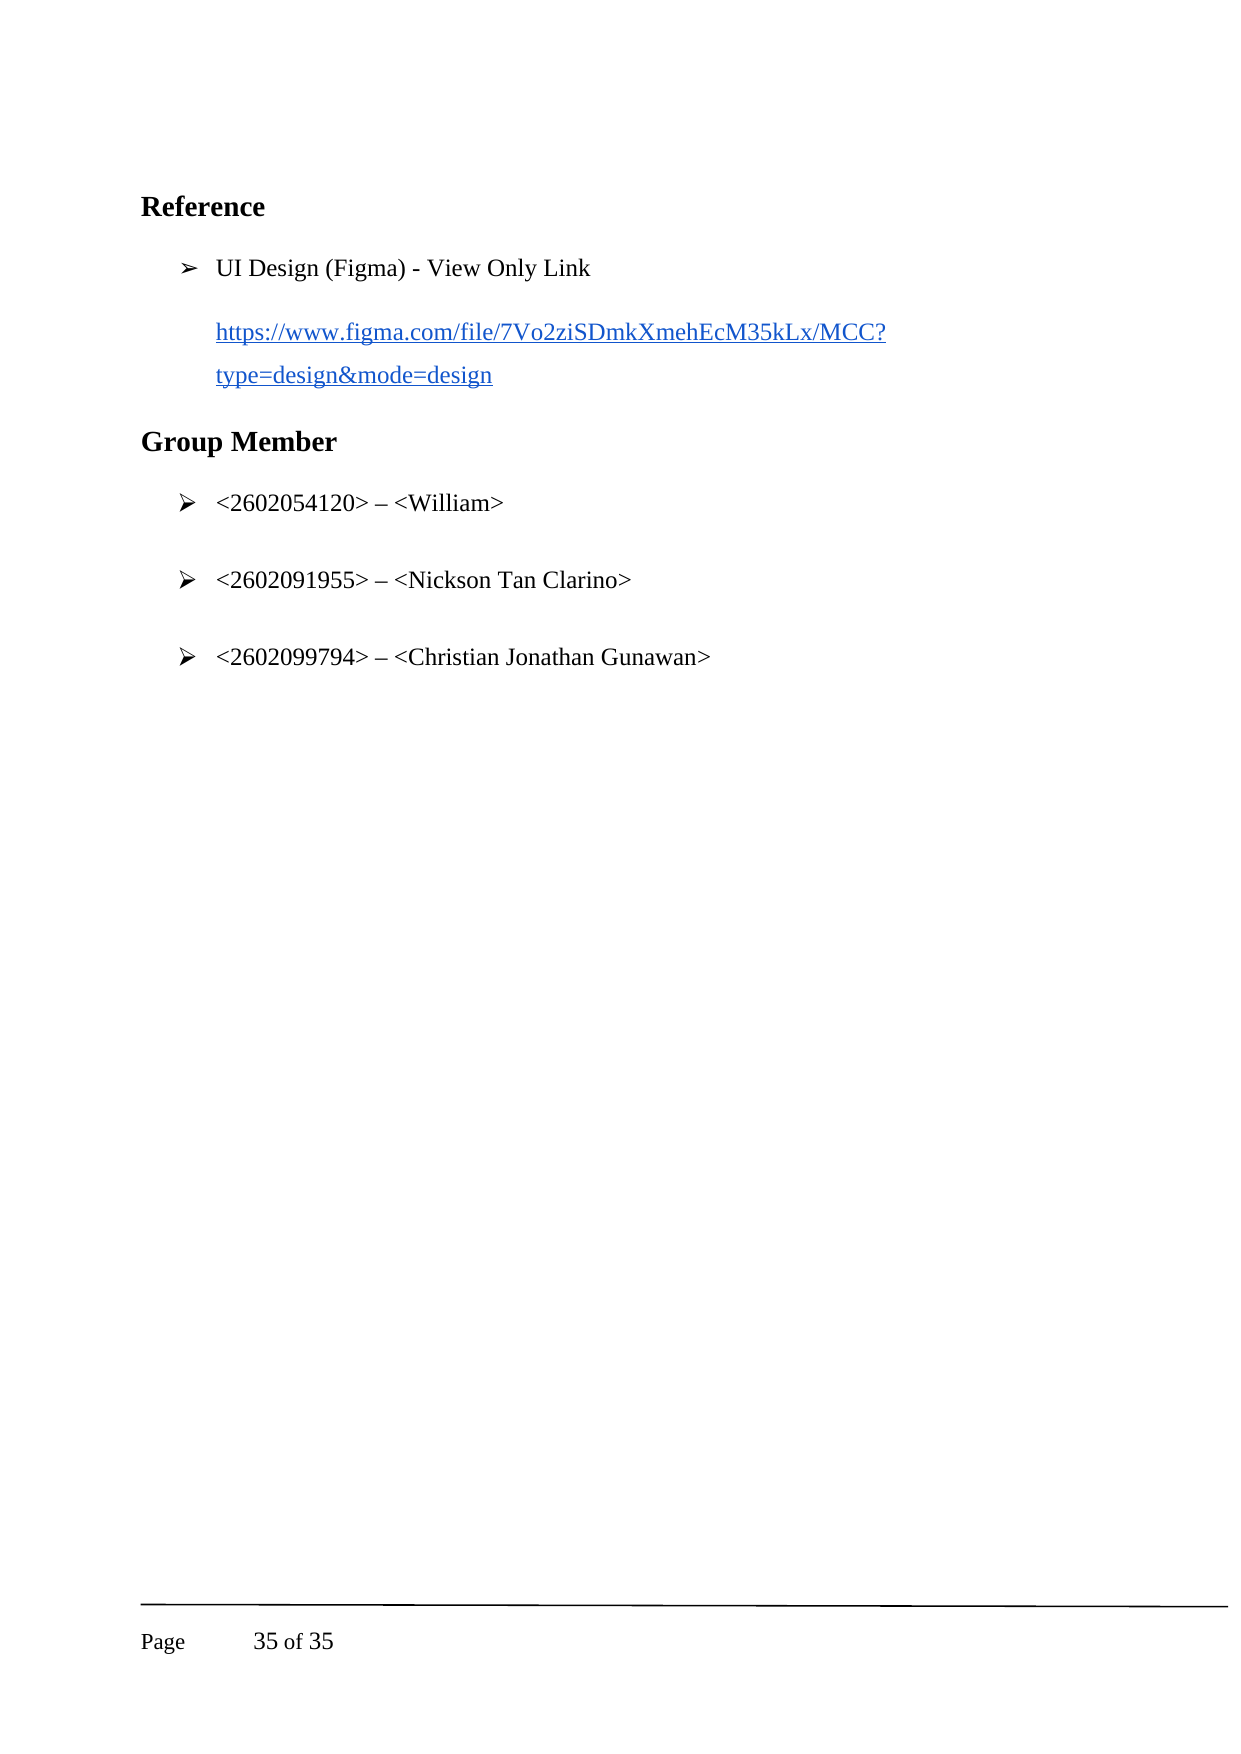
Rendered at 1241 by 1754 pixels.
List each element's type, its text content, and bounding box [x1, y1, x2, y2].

list UI Design (Figma) - View Only Link [178, 240, 1135, 291]
text Reference [141, 189, 1135, 223]
list <2602099794> – <Christian Jonathan Gunawan> [178, 628, 1135, 679]
text https://www.figma.com/file/7Vo2ziSDmkXmehEcM35kLx/MCC?type=design&mode=design [216, 317, 1135, 389]
list <2602091955> – <Nickson Tan Clarino> [178, 551, 1135, 602]
text Group Member [141, 424, 1135, 457]
list <2602054120> – <William> [178, 474, 1135, 525]
